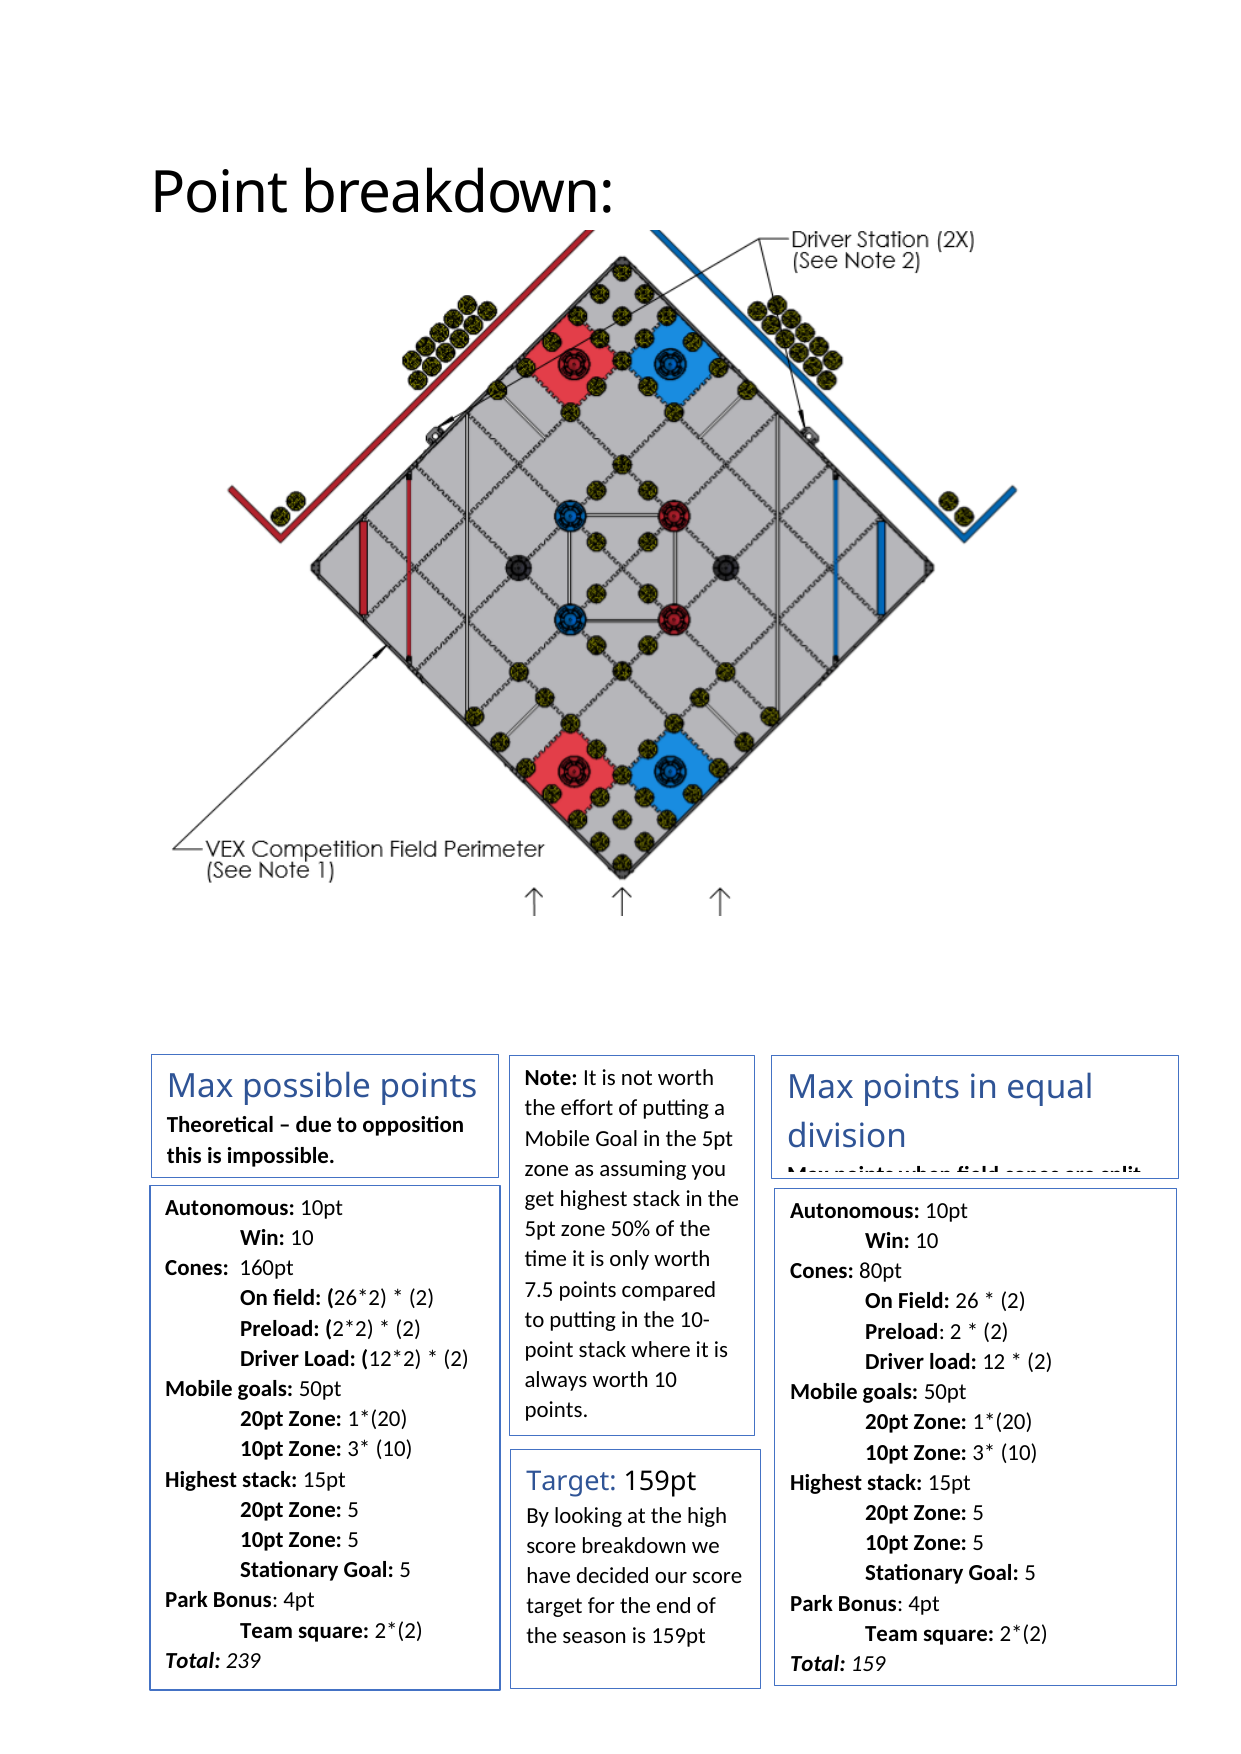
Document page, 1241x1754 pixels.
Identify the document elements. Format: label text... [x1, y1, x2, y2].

text Point Breakdown [150, 1049, 1090, 1129]
picture [150, 230, 1072, 916]
title Point breakdown: [150, 150, 1090, 229]
